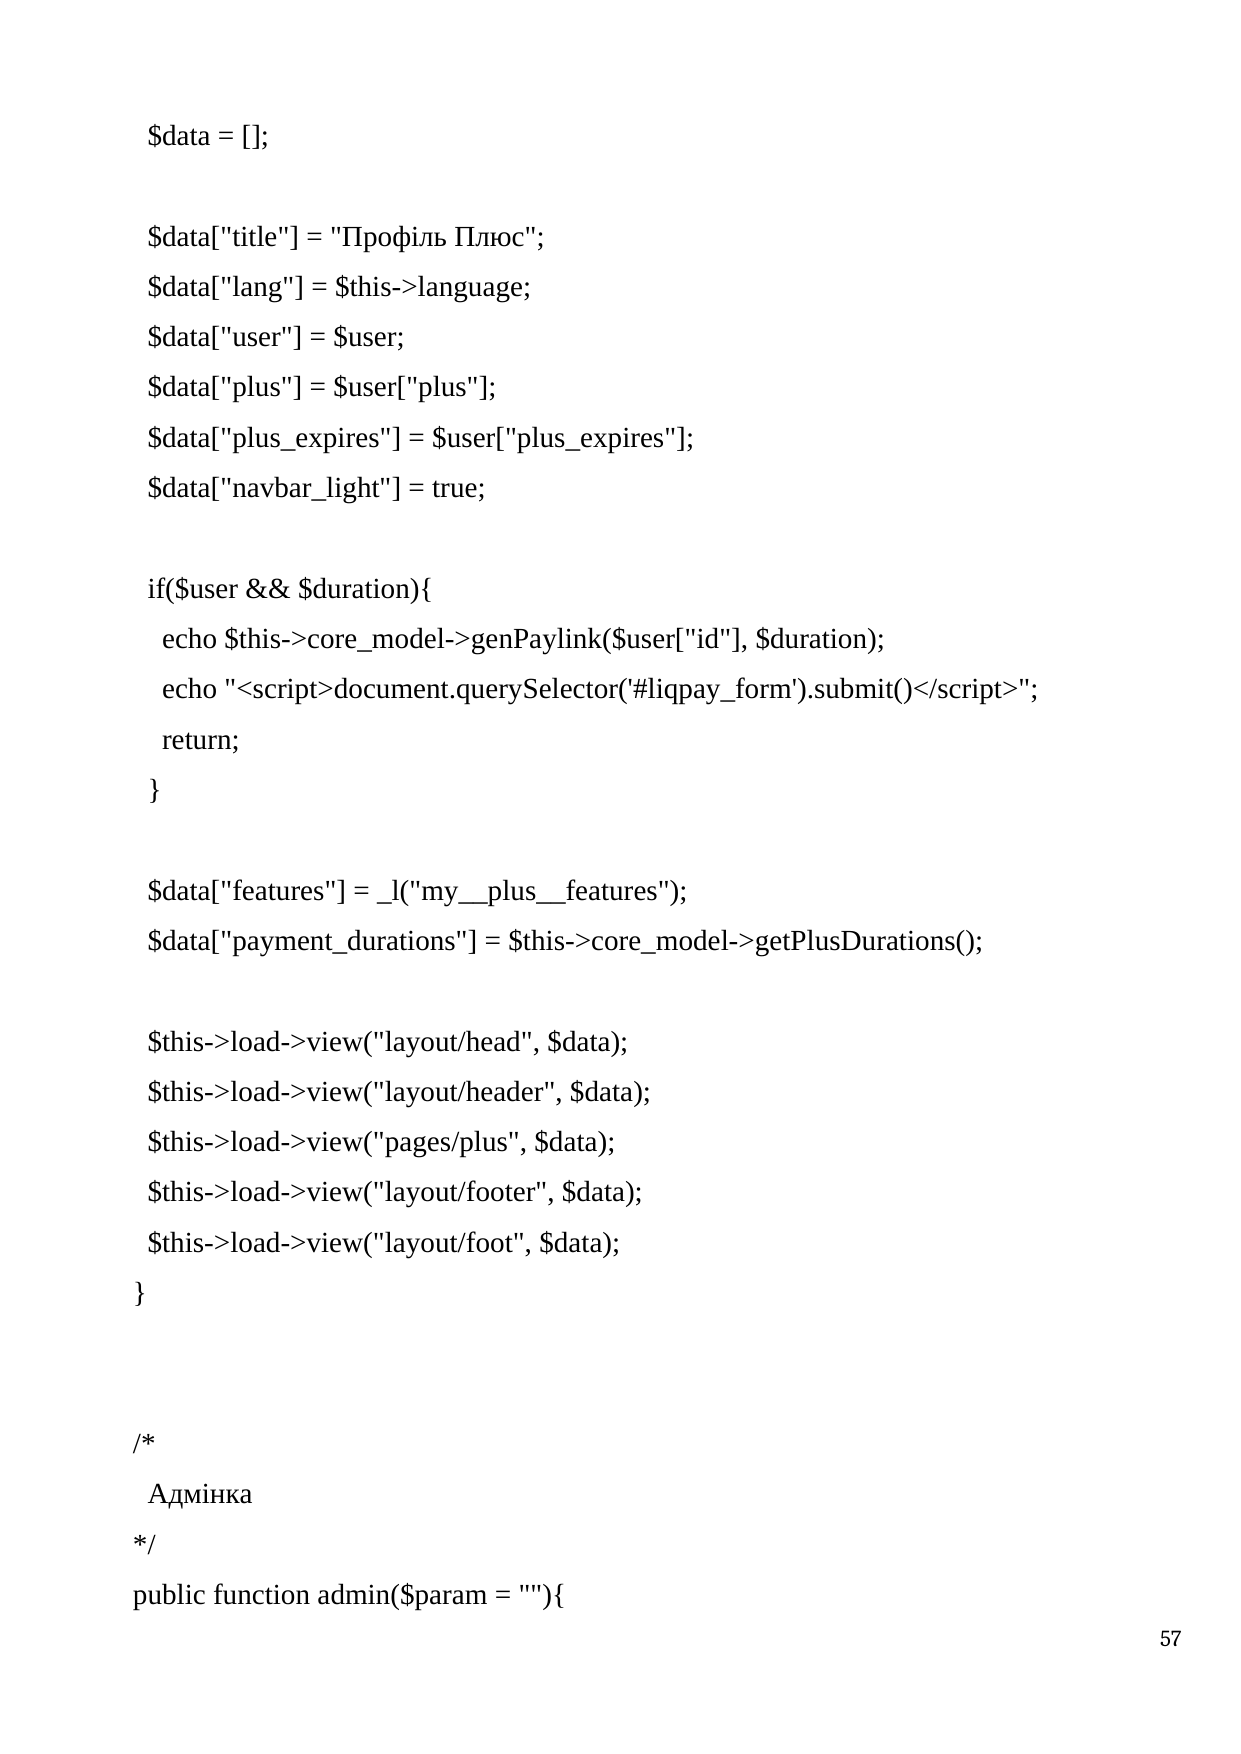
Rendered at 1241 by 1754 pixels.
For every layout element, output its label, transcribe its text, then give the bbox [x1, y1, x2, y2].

text $this->load->view("layout/head", $data); [118, 1024, 1181, 1057]
text $data["lang"] = $this->language; [118, 269, 1181, 302]
text } [118, 1275, 1181, 1309]
text $this->load->view("layout/foot", $data); [118, 1225, 1181, 1258]
text $this->load->view("pages/plus", $data); [118, 1124, 1181, 1158]
text /* [118, 1426, 1181, 1460]
text if($user && $duration){ [118, 571, 1181, 604]
text Адмінка [118, 1476, 1181, 1510]
text $data["user"] = $user; [118, 319, 1181, 353]
text */ [118, 1527, 1181, 1560]
text $data["plus"] = $user["plus"]; [118, 369, 1181, 403]
text $data["features"] = _l("my__plus__features"); [118, 873, 1181, 906]
text } [118, 772, 1181, 806]
text $data["plus_expires"] = $user["plus_expires"]; [118, 420, 1181, 453]
text return; [118, 722, 1181, 755]
text $data["payment_durations"] = $this->core_model->getPlusDurations(); [118, 923, 1181, 957]
text $data["title"] = "Профіль Плюс"; [118, 219, 1181, 252]
text $data["navbar_light"] = true; [118, 470, 1181, 504]
text $data = []; [118, 118, 1181, 152]
text $this->load->view("layout/header", $data); [118, 1074, 1181, 1107]
text echo "<script>document.querySelector('#liqpay_form').submit()</script>"; [118, 671, 1181, 705]
text public function admin($param = ""){ [118, 1577, 1181, 1611]
text echo $this->core_model->genPaylink($user["id"], $duration); [118, 621, 1181, 655]
text $this->load->view("layout/footer", $data); [118, 1174, 1181, 1208]
